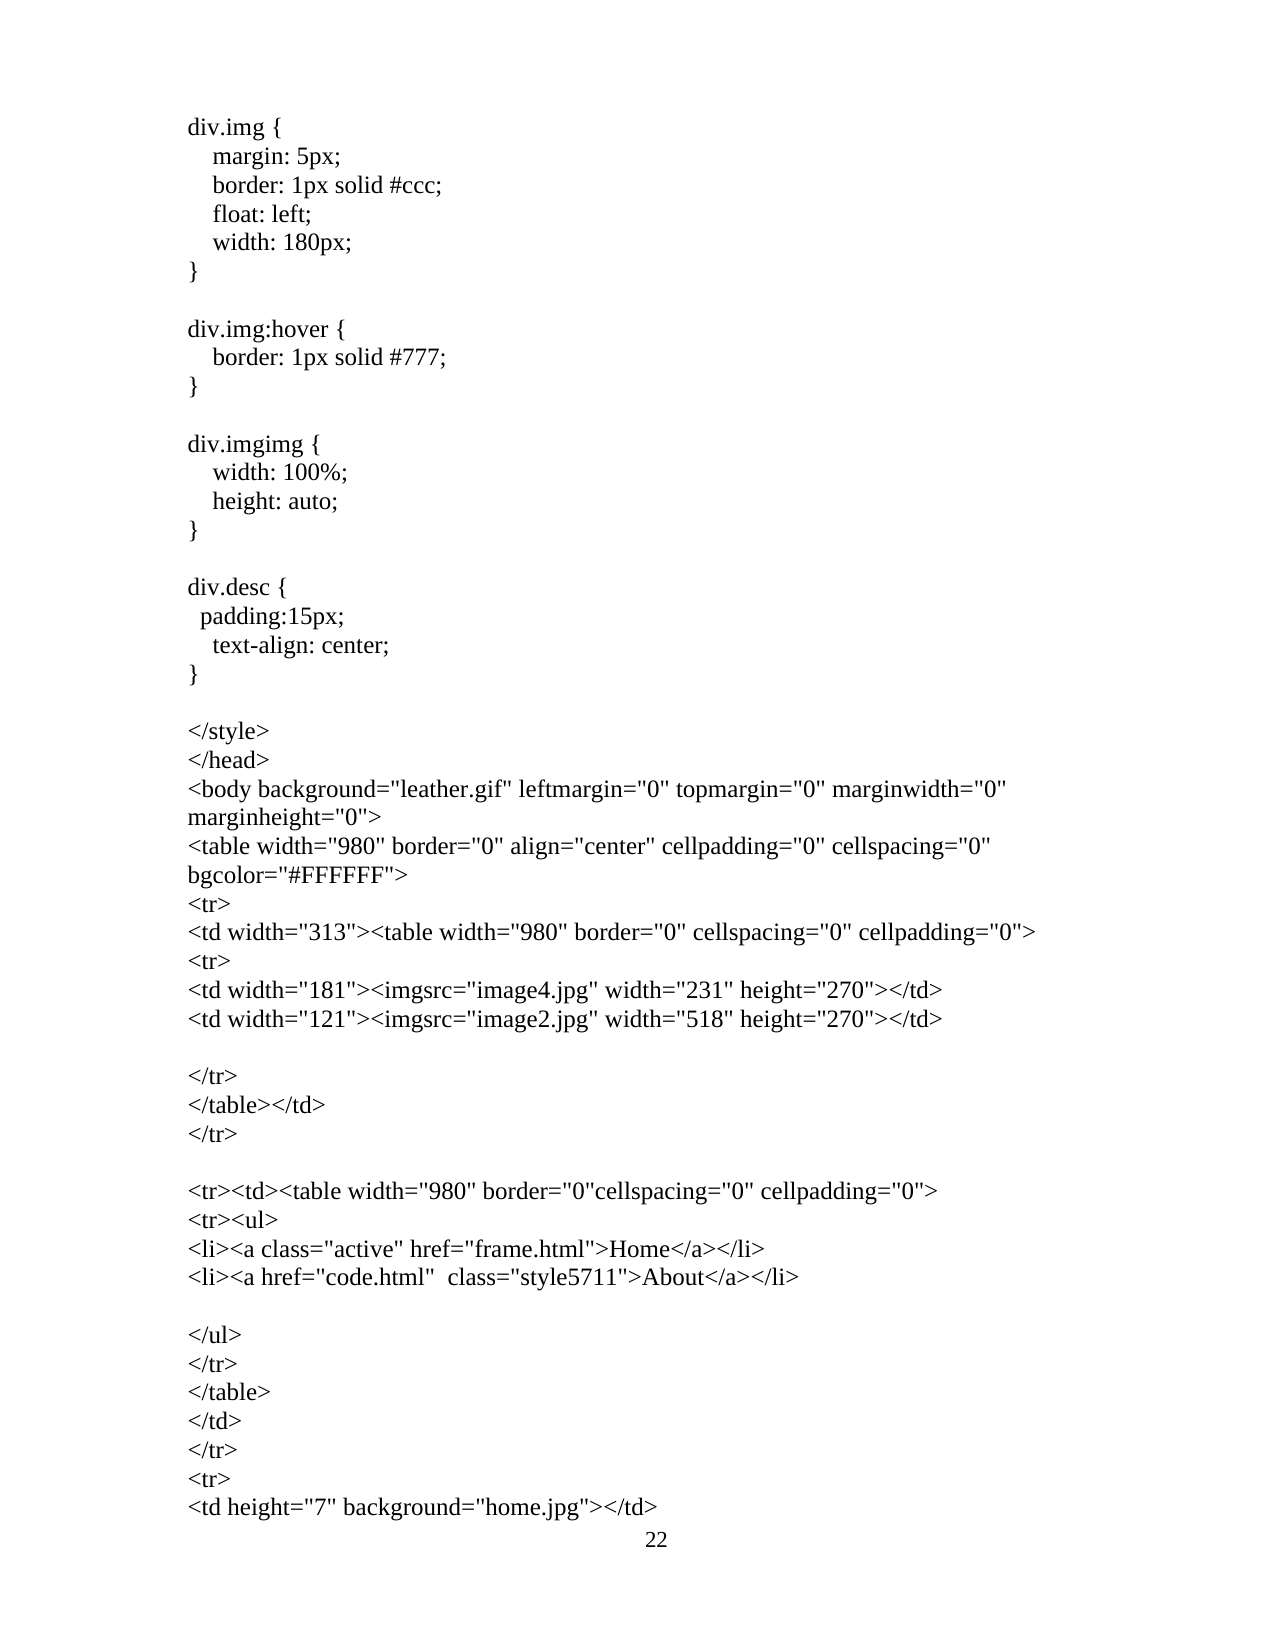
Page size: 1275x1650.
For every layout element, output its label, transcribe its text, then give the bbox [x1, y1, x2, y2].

text <tr> [187, 1464, 1125, 1492]
text <li><a class="active" href="frame.html">Home</a></li> [187, 1234, 1125, 1262]
text } [187, 256, 1125, 285]
text padding:15px; [187, 601, 1125, 630]
text } [187, 659, 1125, 687]
text margin: 5px; [187, 141, 1125, 170]
text </style> [187, 716, 1125, 745]
text div.imgimg { [187, 429, 1125, 457]
text width: 100%; [187, 457, 1125, 486]
text <td height="7" background="home.jpg"></td> [187, 1492, 1125, 1521]
text text-align: center; [187, 630, 1125, 659]
text </tr> [187, 1349, 1125, 1377]
text <body background="leather.gif" leftmargin="0" topmargin="0" marginwidth="0" marginheight="0"> [187, 774, 1125, 831]
text <td width="181"><imgsrc="image4.jpg" width="231" height="270"></td> [187, 975, 1125, 1004]
text <td width="121"><imgsrc="image2.jpg" width="518" height="270"></td> [187, 1004, 1125, 1032]
text border: 1px solid #777; [187, 342, 1125, 371]
text </td> [187, 1406, 1125, 1435]
text </ul> [187, 1320, 1125, 1349]
text </tr> [187, 1435, 1125, 1464]
text <tr><ul> [187, 1205, 1125, 1234]
text </head> [187, 745, 1125, 774]
text float: left; [187, 199, 1125, 227]
text div.img:hover { [187, 314, 1125, 342]
text } [187, 515, 1125, 544]
text <tr><td><table width="980" border="0"cellspacing="0" cellpadding="0"> [187, 1176, 1125, 1205]
text </tr> [187, 1061, 1125, 1090]
text <tr> [187, 889, 1125, 917]
text border: 1px solid #ccc; [187, 170, 1125, 199]
text } [187, 371, 1125, 400]
text </table> [187, 1377, 1125, 1406]
text </table></td> [187, 1090, 1125, 1119]
text <td width="313"><table width="980" border="0" cellspacing="0" cellpadding="0"> [187, 917, 1125, 946]
text <tr> [187, 946, 1125, 975]
text height: auto; [187, 486, 1125, 515]
text <li><a href="code.html" class="style5711">About</a></li> [187, 1262, 1125, 1291]
text <table width="980" border="0" align="center" cellpadding="0" cellspacing="0" bgcolor="#FFFFFF"> [187, 831, 1125, 889]
text width: 180px; [187, 227, 1125, 256]
text div.img { [187, 112, 1125, 141]
text </tr> [187, 1119, 1125, 1147]
text div.desc { [187, 572, 1125, 601]
